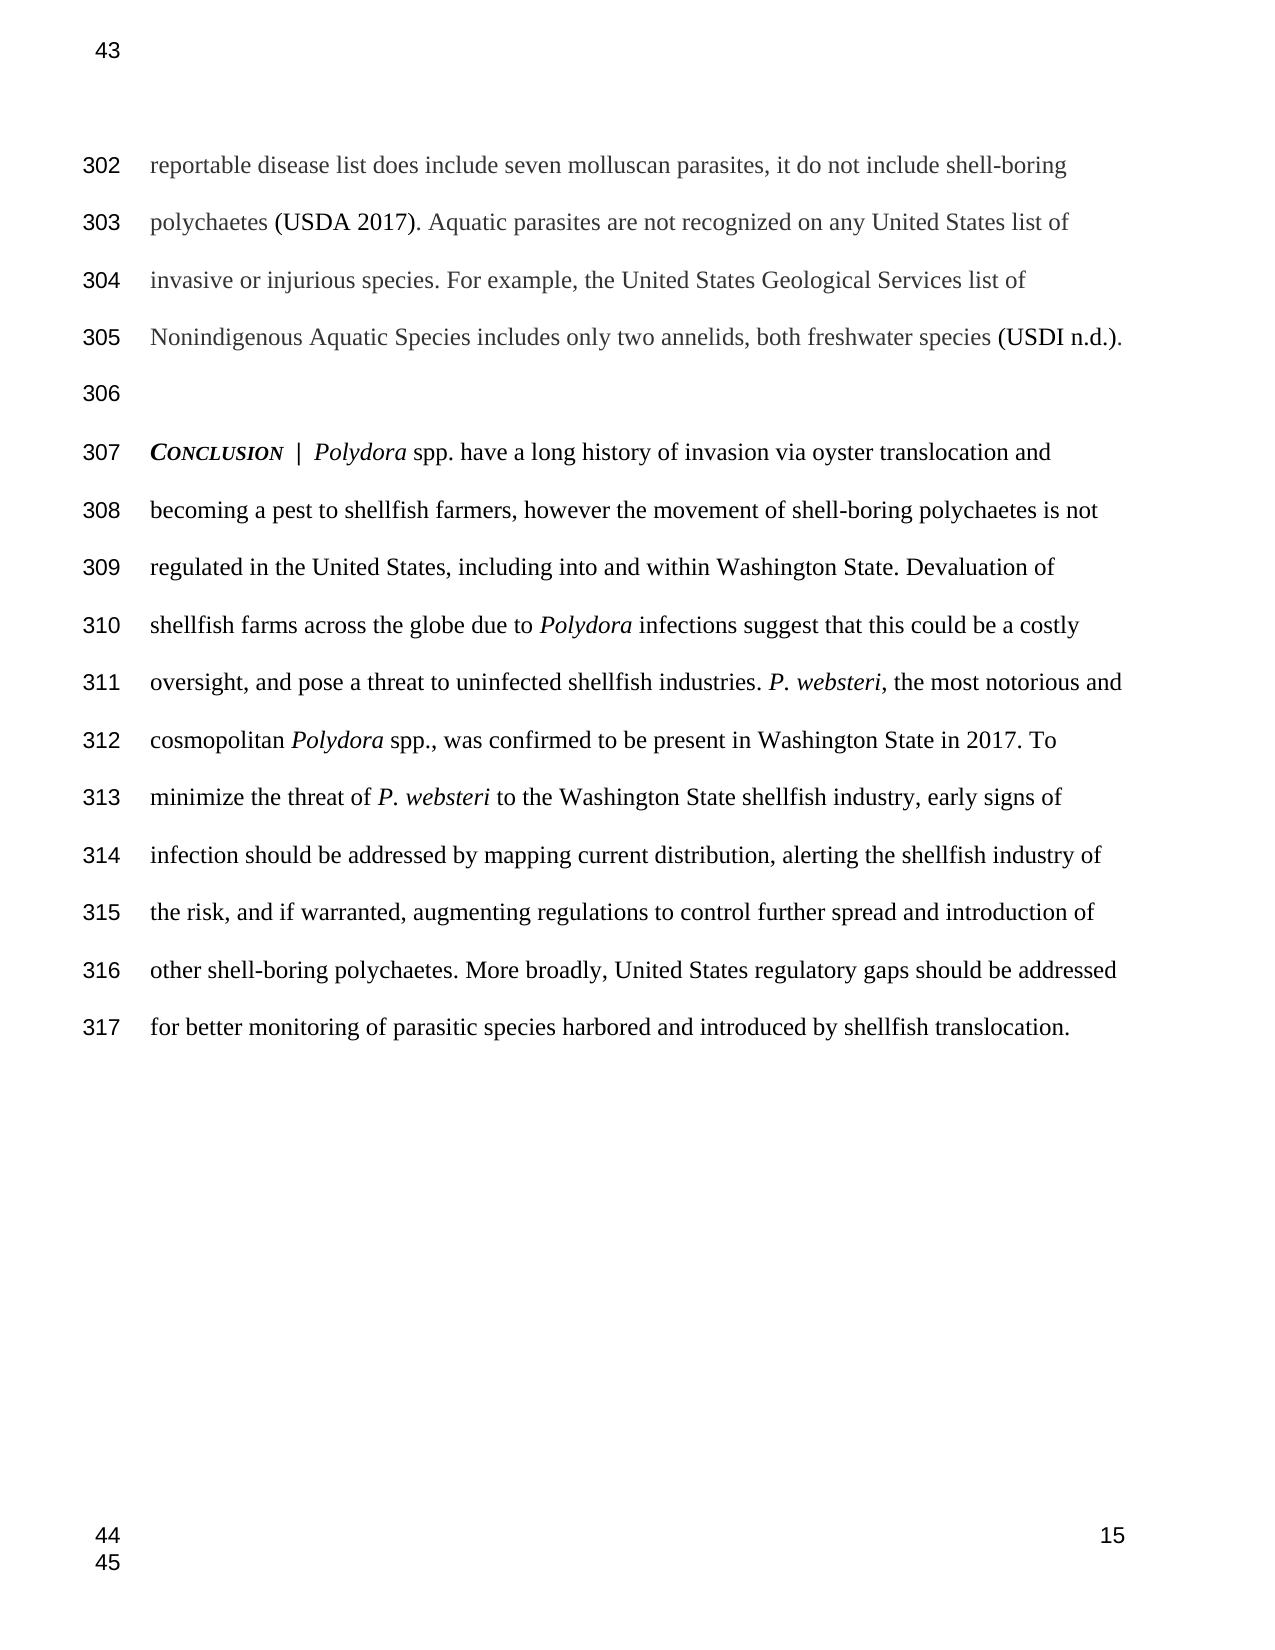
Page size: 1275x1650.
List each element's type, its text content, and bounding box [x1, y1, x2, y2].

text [150, 150, 1125, 351]
text Conclusion | Polydora spp. have a long history of invasion via oyster translocation and becoming a pest to shellfish farmers, however the movement of shell-boring polychaetes is not regulated in the United States, including into and within Washington State. Devaluation of shellfish farms across the globe due to Polydora infections suggest that this could be a costly oversight, and pose a threat to uninfected shellfish industries. P. websteri, the most notorious and cosmopolitan Polydora spp., was confirmed to be present in Washington State in 2017. To minimize the threat of P. websteri to the Washington State shellfish industry, early signs of infection should be addressed by mapping current distribution, alerting the shellfish industry of the risk, and if warranted, augmenting regulations to control further spread and introduction of other shell-boring polychaetes. More broadly, United States regulatory gaps should be addressed for better monitoring of parasitic species harbored and introduced by shellfish translocation. [150, 437, 1125, 1041]
